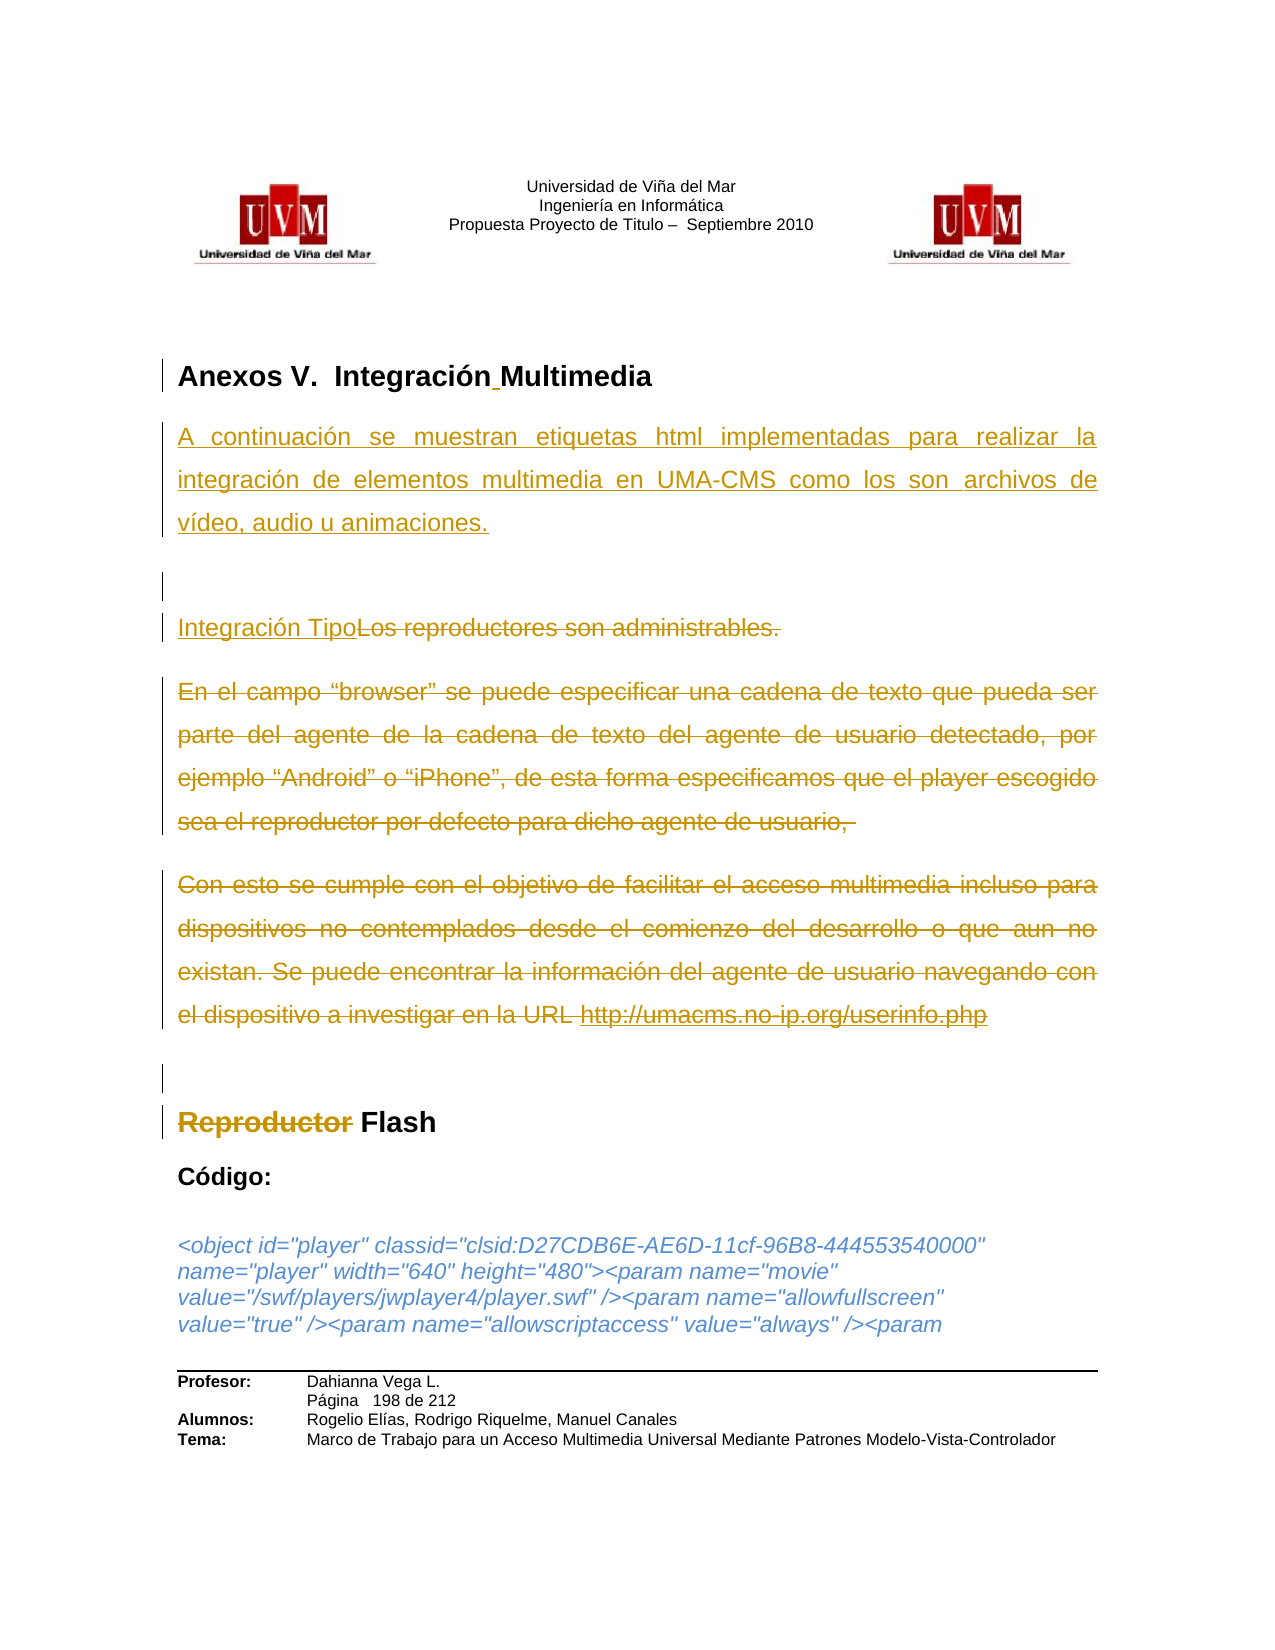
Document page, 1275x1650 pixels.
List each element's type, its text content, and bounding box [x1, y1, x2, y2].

picture [871, 176, 1084, 267]
text Código: [177, 1162, 1098, 1190]
subtitle Anexos V. IntegraciónMultimedia [177, 359, 1098, 392]
subtitle Flash [177, 1105, 1098, 1138]
picture [177, 176, 390, 267]
